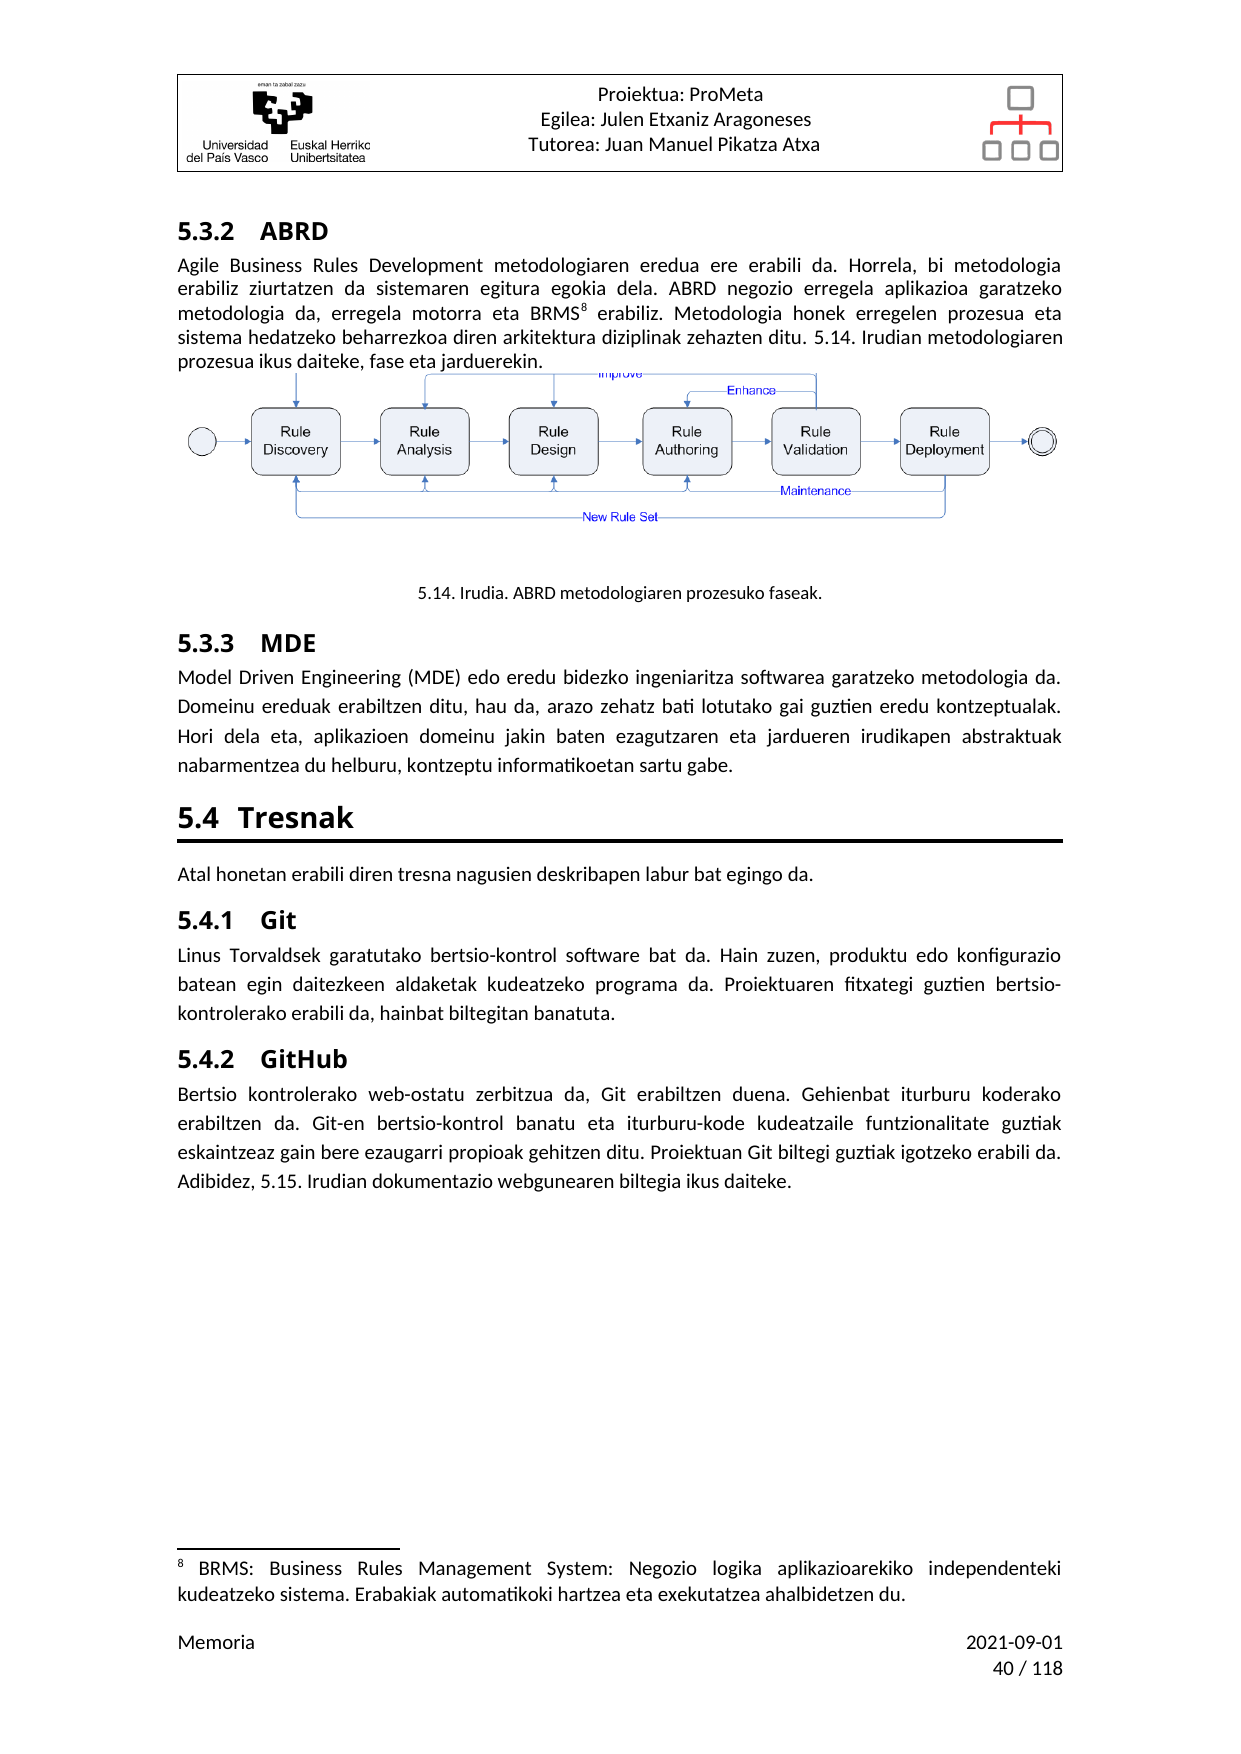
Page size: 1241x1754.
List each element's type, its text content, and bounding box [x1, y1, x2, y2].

picture [177, 373, 1064, 533]
text Model Driven Engineering (MDE) edo eredu bidezko ingeniaritza softwarea garatzeko metodologia da. Domeinu ereduak erabiltzen ditu, hau da, arazo zehatz bati lotutako gai guztien eredu kontzeptualak. Hori dela eta, aplikazioen domeinu jakin baten ezagutzaren eta jardueren irudikapen abstraktuak nabarmentzea du helburu, kontzeptu informatikoetan sartu gabe. [177, 664, 1063, 777]
text Atal honetan erabili diren tresna nagusien deskribapen labur bat egingo da. [177, 861, 1063, 887]
subtitle Git [177, 903, 1063, 937]
subtitle Tresnak [177, 798, 1063, 839]
subtitle MDE [177, 625, 1063, 659]
text Linus Torvaldsek garatutako bertsio-kontrol software bat da. Hain zuzen, produktu edo konfigurazio batean egin daitezkeen aldaketak kudeatzeko programa da. Proiektuaren fitxategi guztien bertsio-kontrolerako erabili da, hainbat biltegitan banatuta. [177, 942, 1063, 1026]
subtitle ABRD [177, 214, 1063, 248]
picture [182, 81, 370, 162]
subtitle GitHub [177, 1042, 1063, 1076]
picture [978, 80, 1060, 162]
